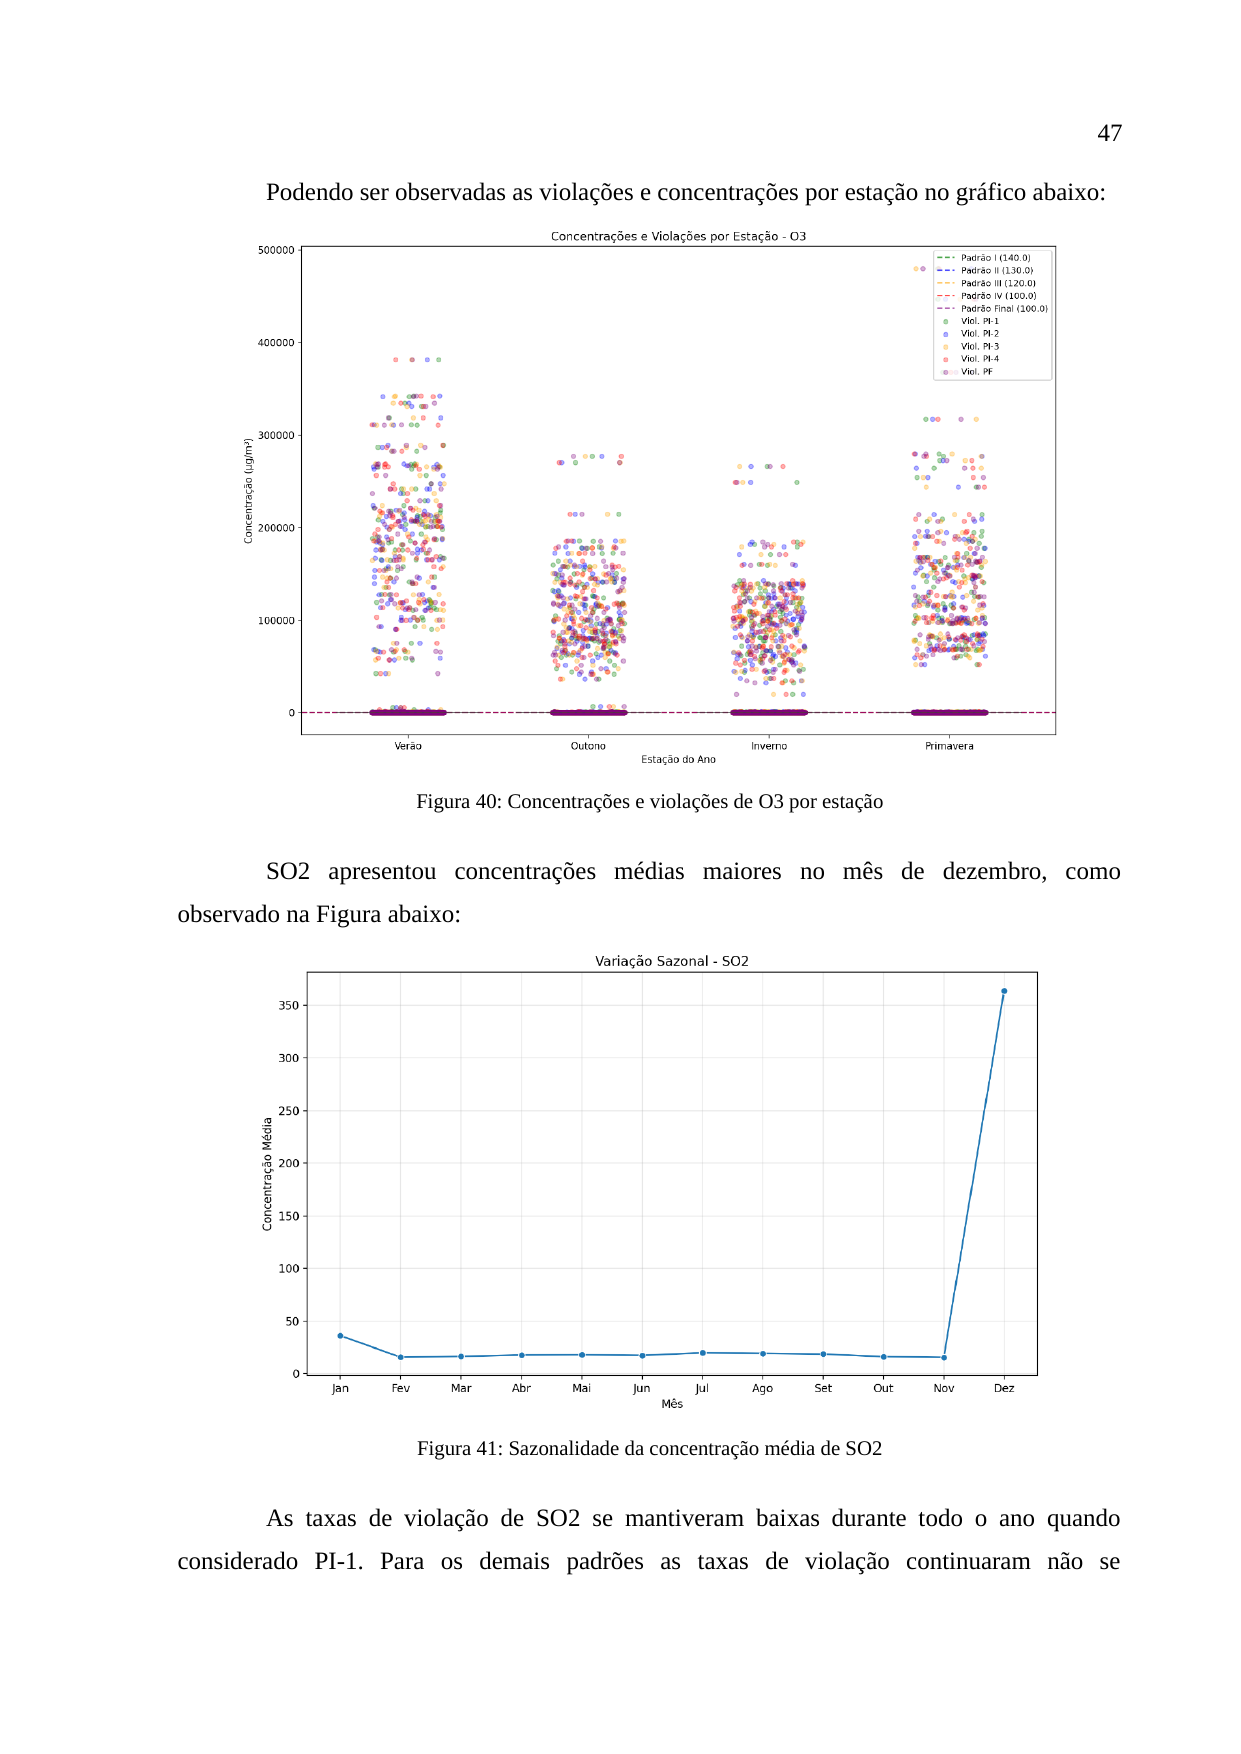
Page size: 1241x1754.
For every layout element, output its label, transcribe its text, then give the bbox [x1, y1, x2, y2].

picture [250, 942, 1049, 1422]
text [177, 1503, 1122, 1575]
text Podendo ser observadas as violações e concentrações por estação no gráfico abaixo: [177, 177, 1122, 206]
picture [234, 220, 1065, 775]
text SO2 apresentou concentrações médias maiores no mês de dezembro, como observado na Figura abaixo: [177, 856, 1122, 928]
